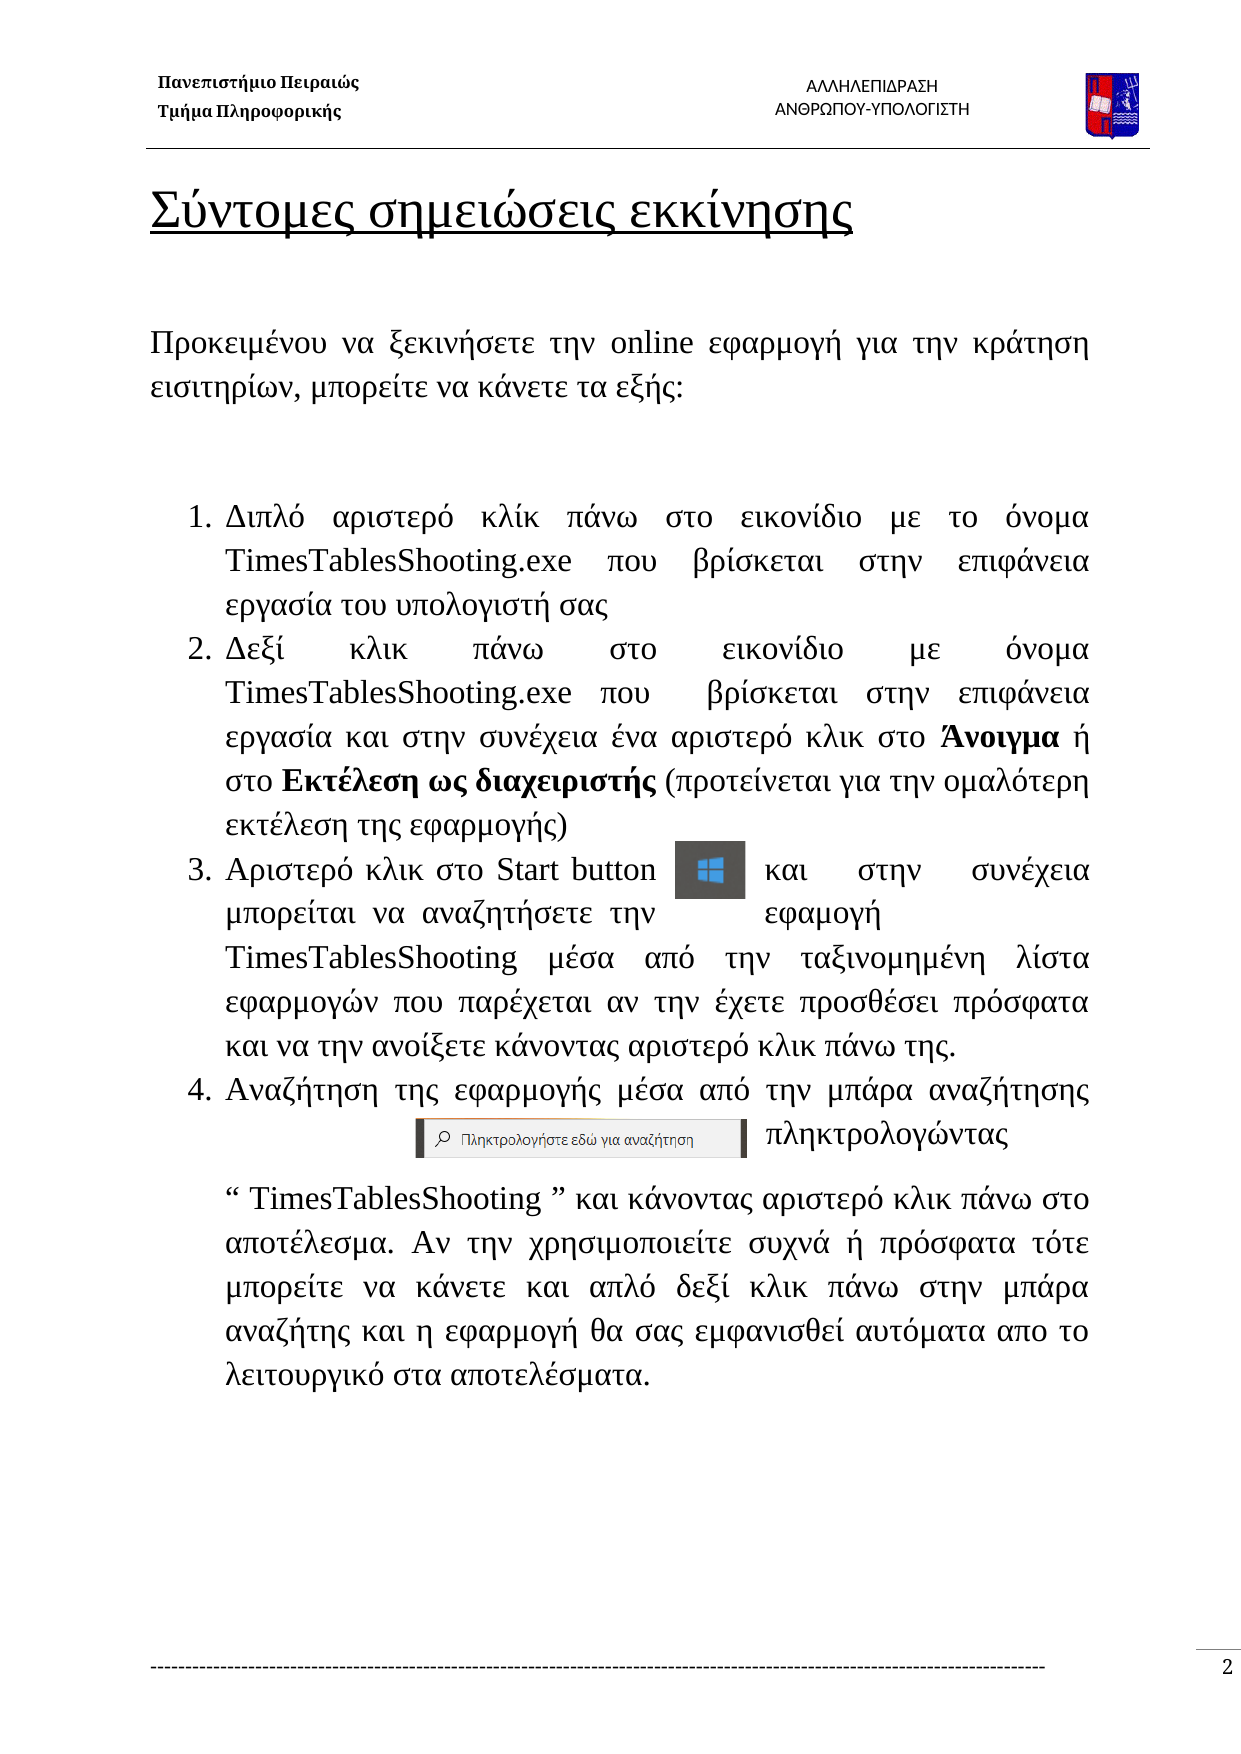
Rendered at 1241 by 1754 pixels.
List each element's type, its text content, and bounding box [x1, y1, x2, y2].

text Προκειμένου να ξεκινήσετε την online εφαρμογή για την κράτηση εισιτηρίων, μπορείτε να κάνετε τα εξής: [150, 322, 1090, 405]
text Σύντομες σημειώσεις εκκίνησης [150, 177, 1090, 239]
text “ TimesTablesShooting ” και κάνοντας αριστερό κλικ πάνω στο αποτέλεσμα. Αν την χρησιμοποιείτε συχνά ή πρόσφατα τότε μπορείτε να κάνετε και απλό δεξί κλικ πάνω στην μπάρα αναζήτης και η εφαρμογή θα σας εμφανισθεί αυτόματα απο το λειτουργικό στα αποτελέσματα. [225, 1178, 1090, 1393]
list Αναζήτηση της εφαρμογής μέσα από την μπάρα αναζήτησης πληκτρολογώντας [187, 1069, 1090, 1151]
picture [1085, 73, 1139, 140]
picture [415, 1118, 747, 1158]
list Δεξί κλικ πάνω στο εικονίδιο με όνομα TimesTablesShooting.exe που βρίσκεται στην επιφάνεια εργασία και στην συνέχεια ένα αριστερό κλικ στο Άνοιγμα ή στο Εκτέλεση ως διαχειριστής (προτείνεται για την ομαλότερη εκτέλεση της εφαρμογής) [187, 628, 1090, 843]
list Διπλό αριστερό κλίκ πάνω στο εικονίδιο με το όνομα TimesTablesShooting.exe που βρίσκεται στην επιφάνεια εργασία του υπολογιστή σας [187, 496, 1090, 623]
list Αριστερό κλικ στο Start button και στην συνέχεια μπορείται να αναζητήσετε την εφαμογή TimesTablesShooting μέσα από την ταξινομημένη λίστα εφαρμογών που παρέχεται αν την έχετε προσθέσει πρόσφατα και να την ανοίξετε κάνοντας αριστερό κλικ πάνω της. [187, 849, 1090, 1063]
picture [673, 841, 746, 896]
